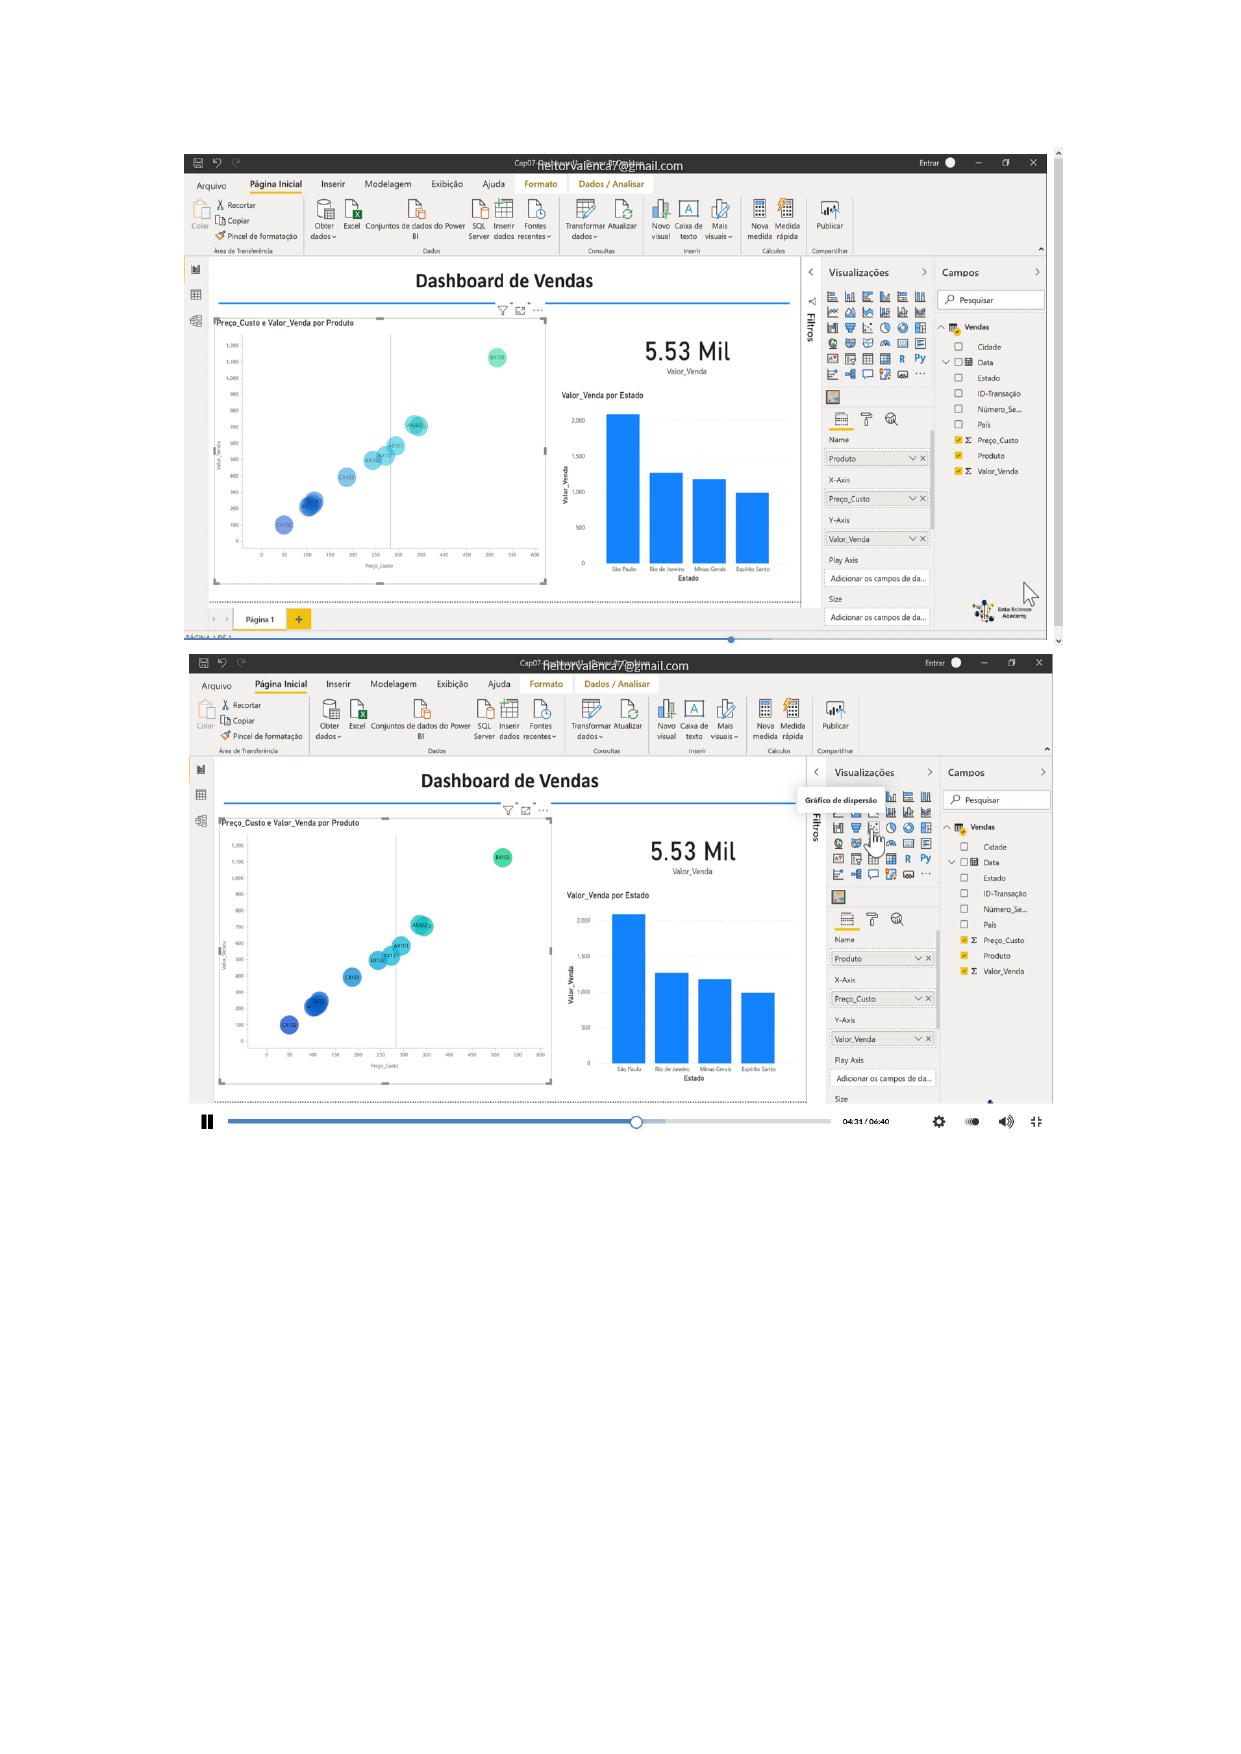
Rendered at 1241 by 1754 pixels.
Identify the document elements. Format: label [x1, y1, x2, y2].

picture [177, 647, 1063, 1146]
picture [177, 147, 1063, 646]
